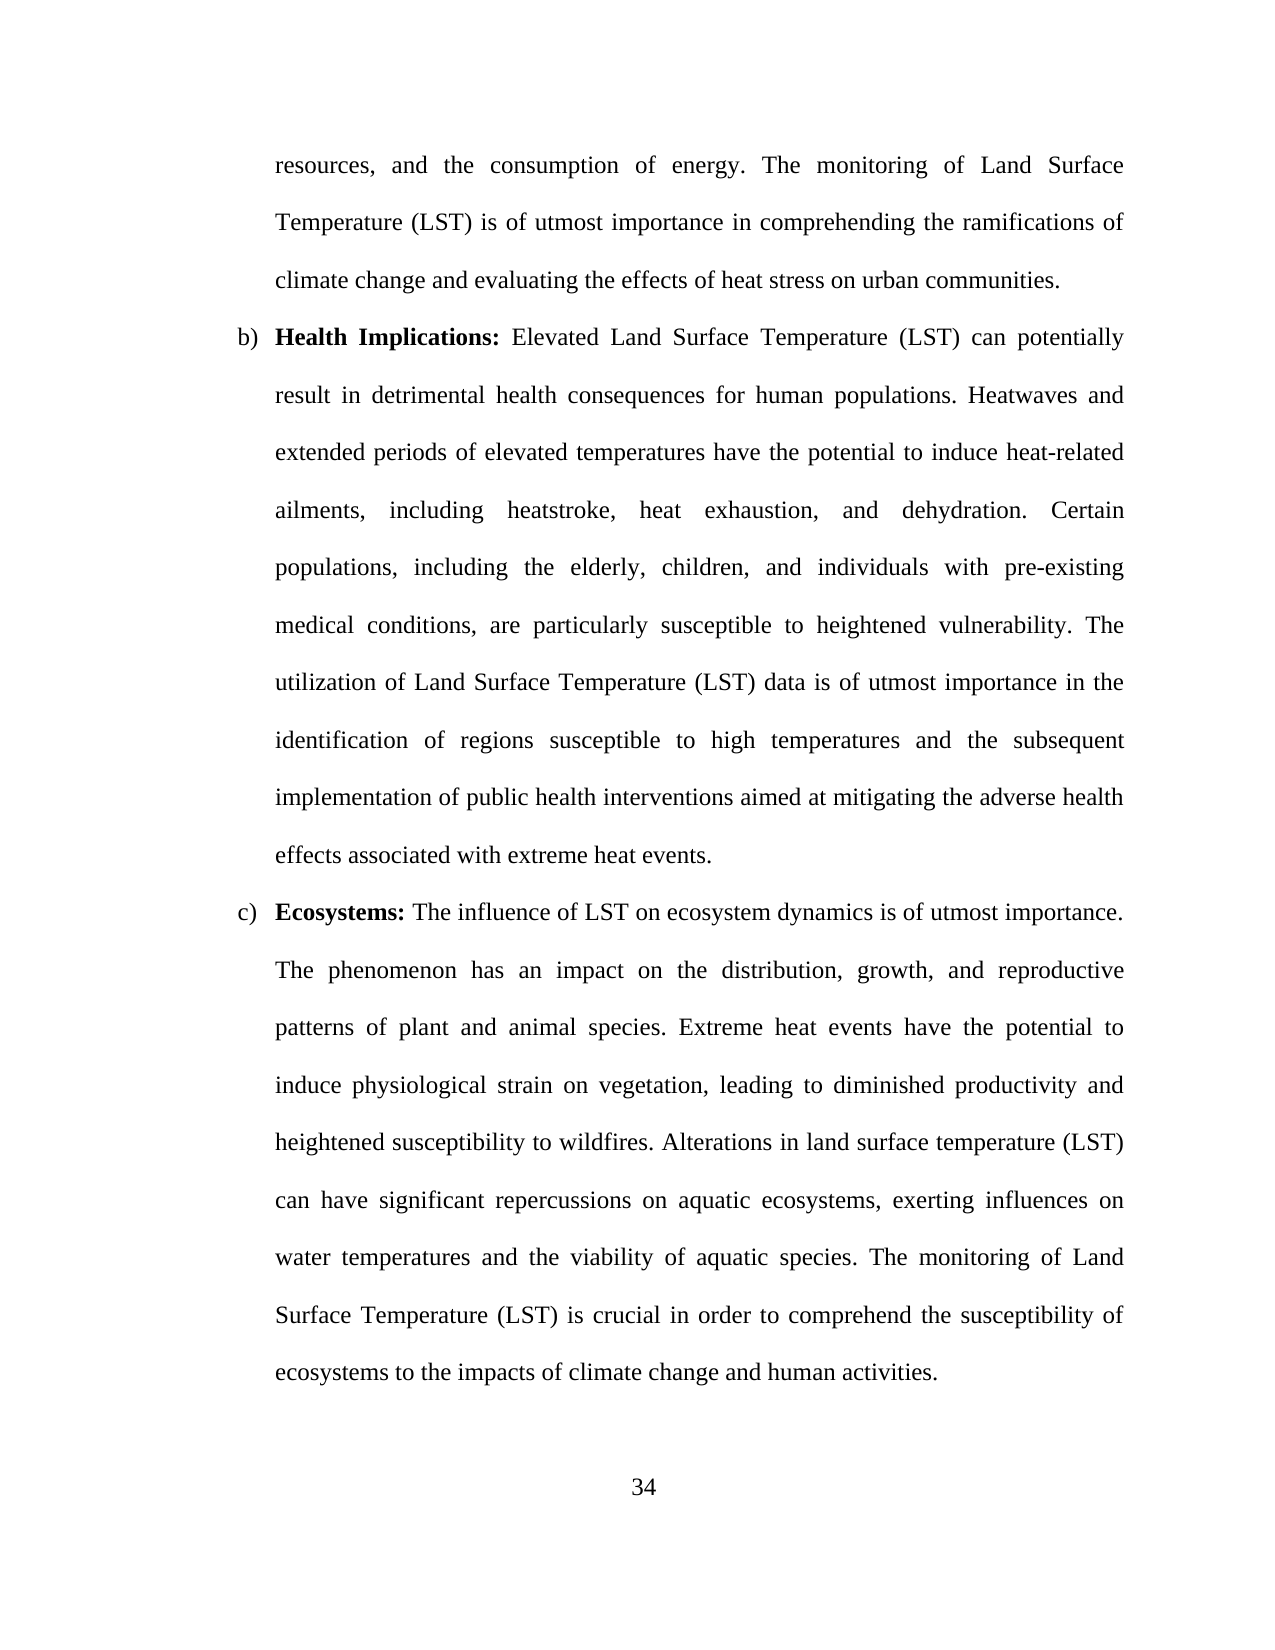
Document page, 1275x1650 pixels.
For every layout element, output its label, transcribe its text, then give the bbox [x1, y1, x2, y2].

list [237, 150, 1125, 294]
list Ecosystems: The influence of LST on ecosystem dynamics is of utmost importance. The phenomenon has an impact on the distribution, growth, and reproductive patterns of plant and animal species. Extreme heat events have the potential to induce physiological strain on vegetation, leading to diminished productivity and heightened susceptibility to wildfires. Alterations in land surface temperature (LST) can have significant repercussions on aquatic ecosystems, exerting influences on water temperatures and the viability of aquatic species. The monitoring of Land Surface Temperature (LST) is crucial in order to comprehend the susceptibility of ecosystems to the impacts of climate change and human activities. [237, 897, 1125, 1386]
list Health Implications: Elevated Land Surface Temperature (LST) can potentially result in detrimental health consequences for human populations. Heatwaves and extended periods of elevated temperatures have the potential to induce heat-related ailments, including heatstroke, heat exhaustion, and dehydration. Certain populations, including the elderly, children, and individuals with pre-existing medical conditions, are particularly susceptible to heightened vulnerability. The utilization of Land Surface Temperature (LST) data is of utmost importance in the identification of regions susceptible to high temperatures and the subsequent implementation of public health interventions aimed at mitigating the adverse health effects associated with extreme heat events. [237, 322, 1125, 869]
